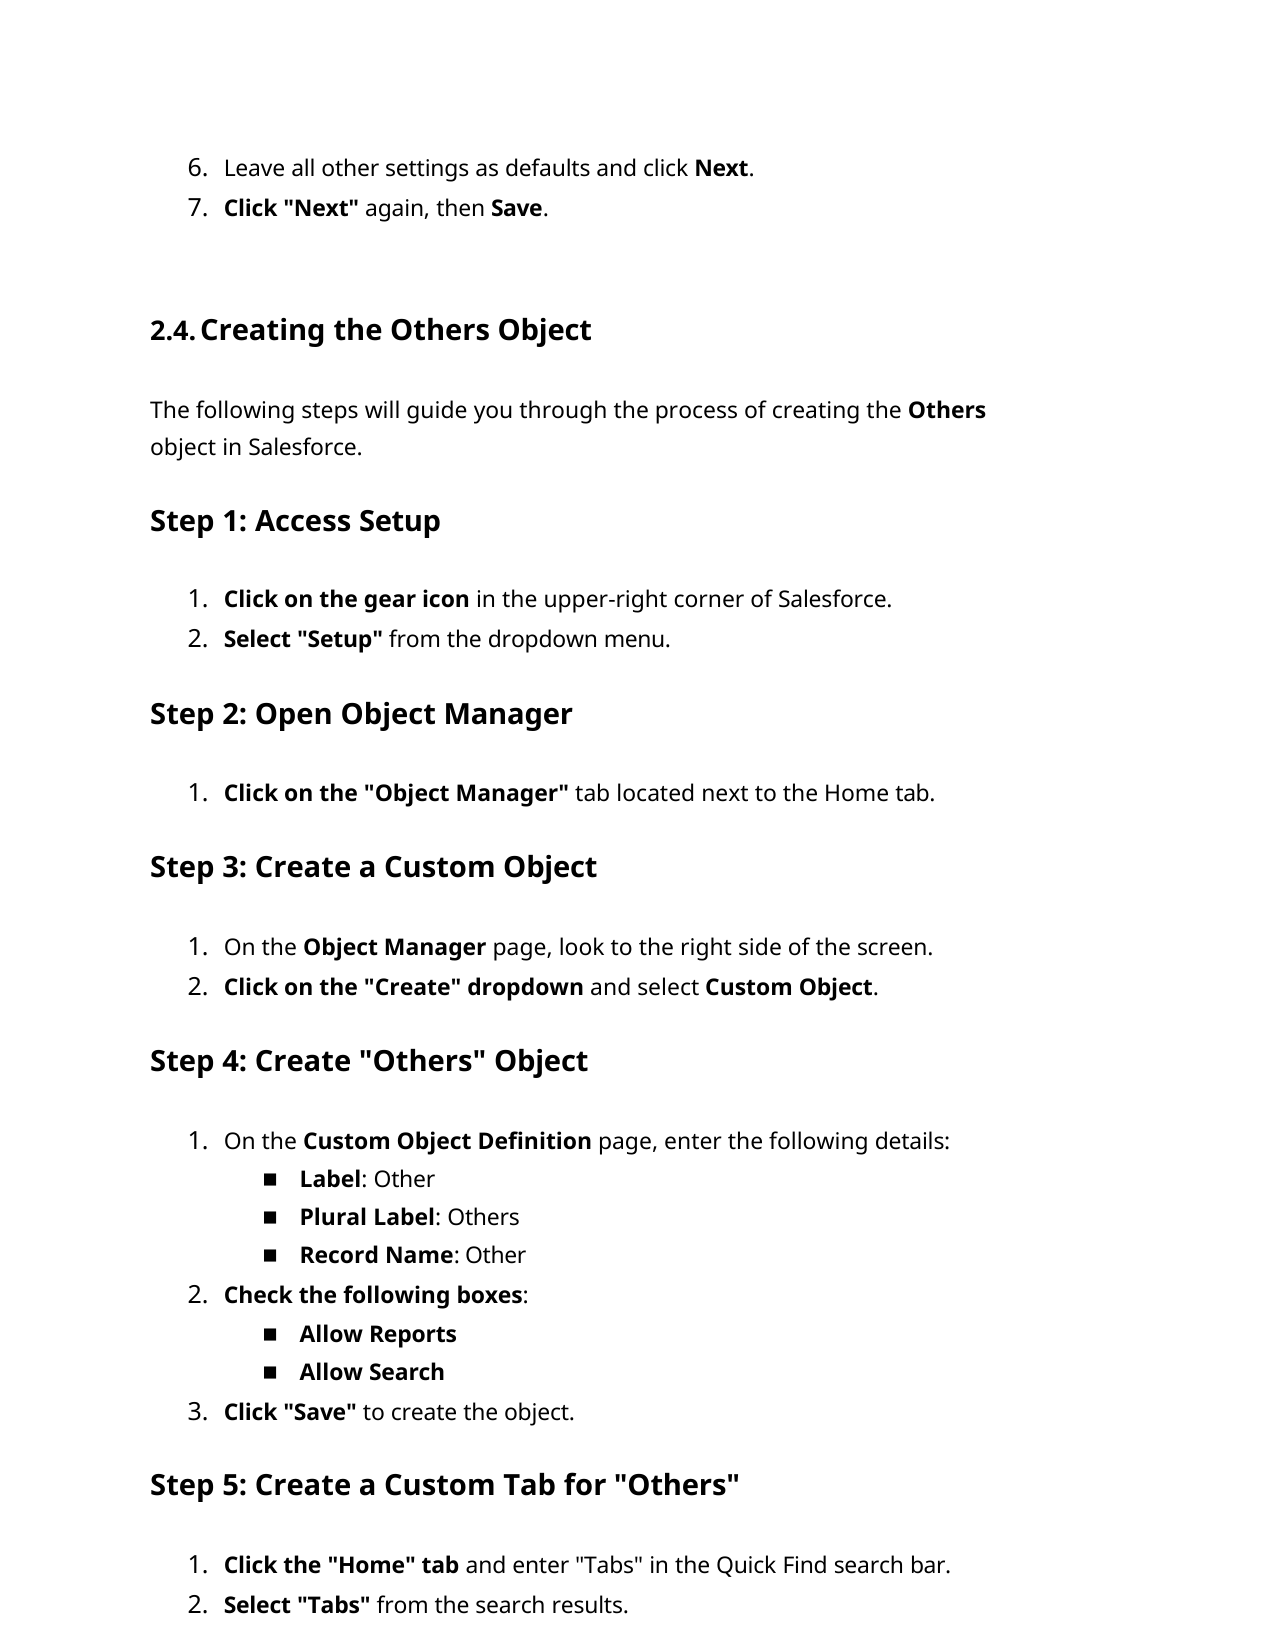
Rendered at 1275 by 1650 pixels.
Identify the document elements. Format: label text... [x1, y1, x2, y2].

subtitle Step 5: Create a Custom Tab for "Others" [150, 1464, 1187, 1504]
list Select "Setup" from the dropdown menu. [187, 620, 1187, 654]
list Click on the "Object Manager" tab located next to the Home tab. [187, 775, 1187, 809]
list Click "Save" to create the object. [187, 1393, 1187, 1427]
list Leave all other settings as defaults and click Next. [187, 150, 1187, 184]
list Click the "Home" tab and enter "Tabs" in the Quick Find search bar. [187, 1547, 1187, 1581]
subtitle Step 3: Create a Custom Object [150, 846, 1187, 886]
list Check the following boxes: [187, 1277, 1187, 1311]
list Plural Label: Others [262, 1201, 1187, 1233]
text The following steps will guide you through the process of creating the Others object in Salesforce. [150, 394, 1043, 462]
subtitle Step 2: Open Object Manager [150, 693, 1187, 733]
subtitle Step 1: Access Setup [150, 500, 1187, 539]
list Click on the "Create" dropdown and select Custom Object. [187, 968, 1187, 1002]
list On the Object Manager page, look to the right side of the screen. [187, 928, 1187, 962]
list Label: Other [262, 1163, 1187, 1194]
list Record Name: Other [262, 1239, 1187, 1271]
list Click "Next" again, then Save. [187, 190, 1187, 224]
subtitle Step 4: Create "Others" Object [150, 1041, 1187, 1080]
list On the Custom Object Definition page, enter the following details: [187, 1123, 1187, 1157]
list Allow Reports [262, 1318, 1187, 1349]
list Click on the gear icon in the upper-right corner of Salesforce. [187, 580, 1187, 614]
list Allow Search [262, 1356, 1187, 1387]
subtitle Creating the Others Object [150, 310, 1187, 349]
list Select "Tabs" from the search results. [187, 1586, 1187, 1621]
